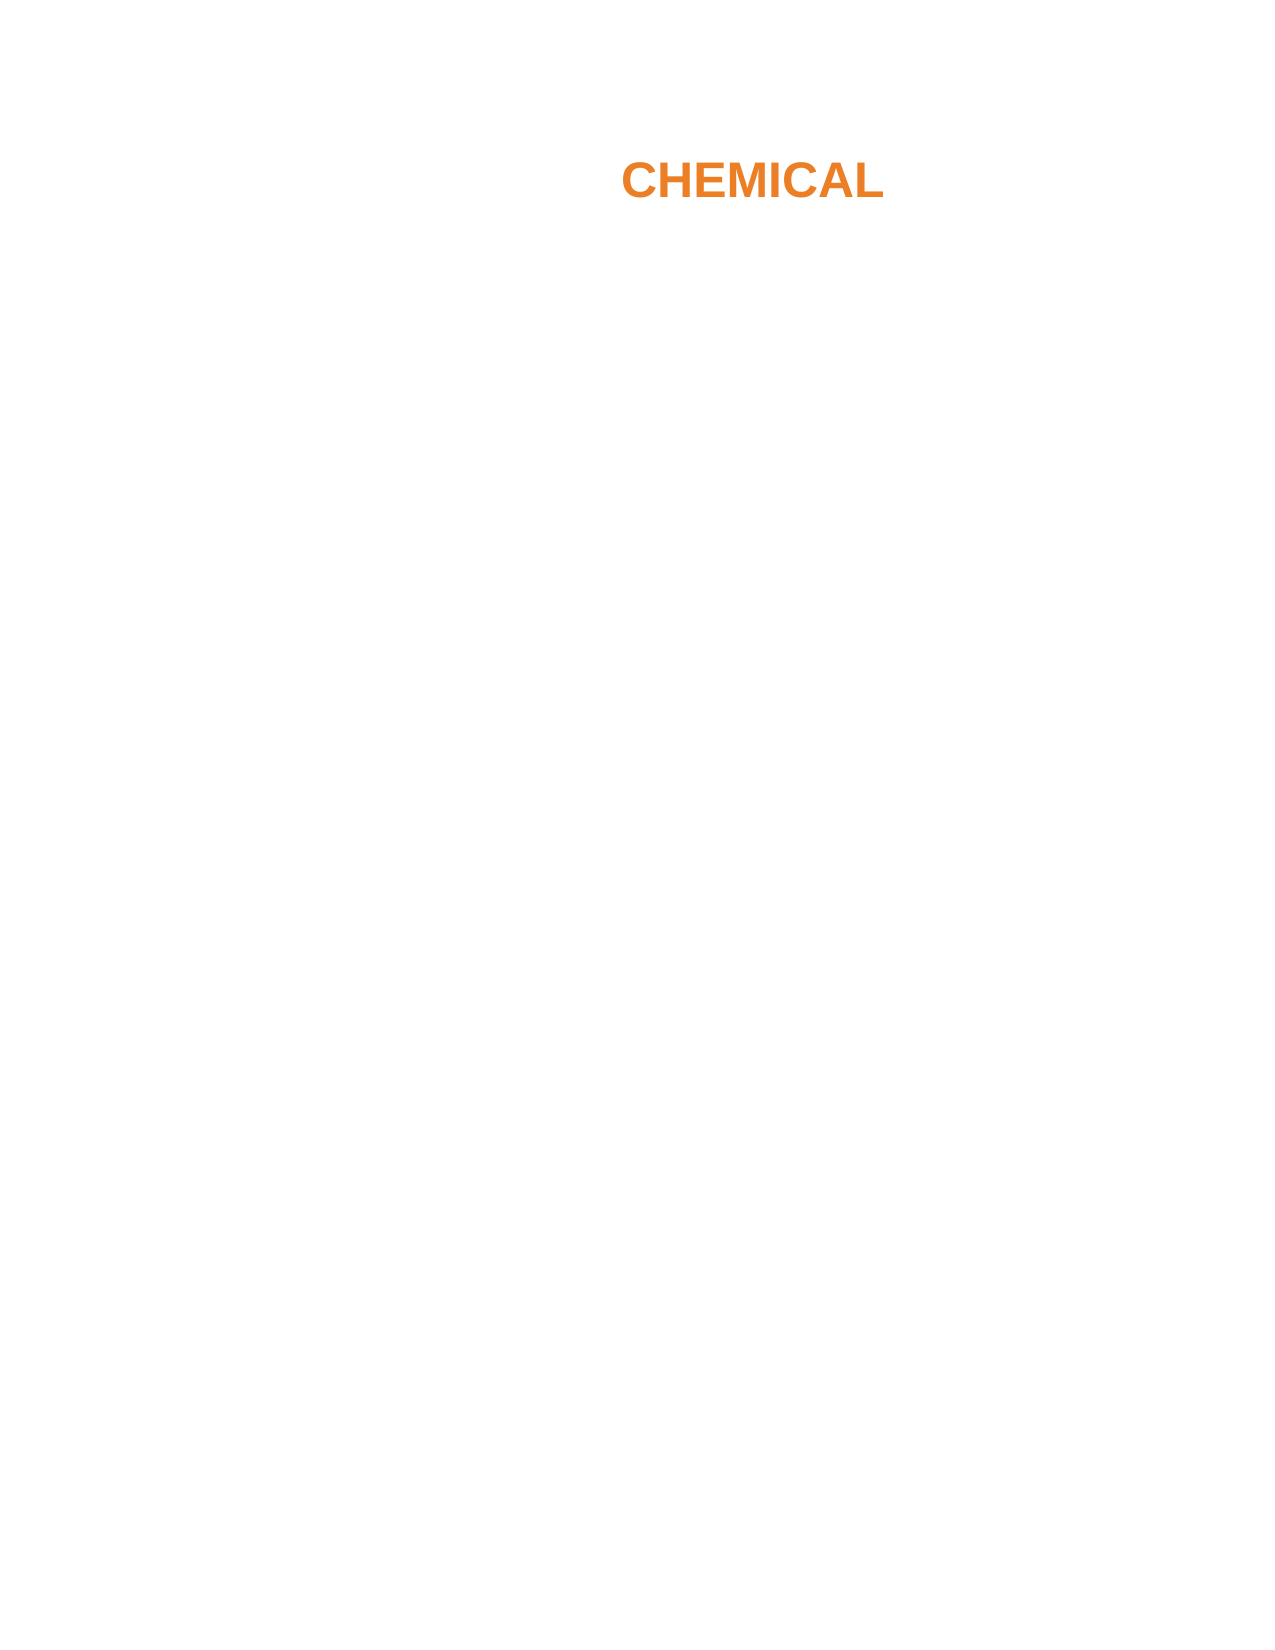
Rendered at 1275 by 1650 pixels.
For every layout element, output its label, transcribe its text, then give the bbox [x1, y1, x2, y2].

text AN CHEMICAL [150, 150, 1125, 207]
